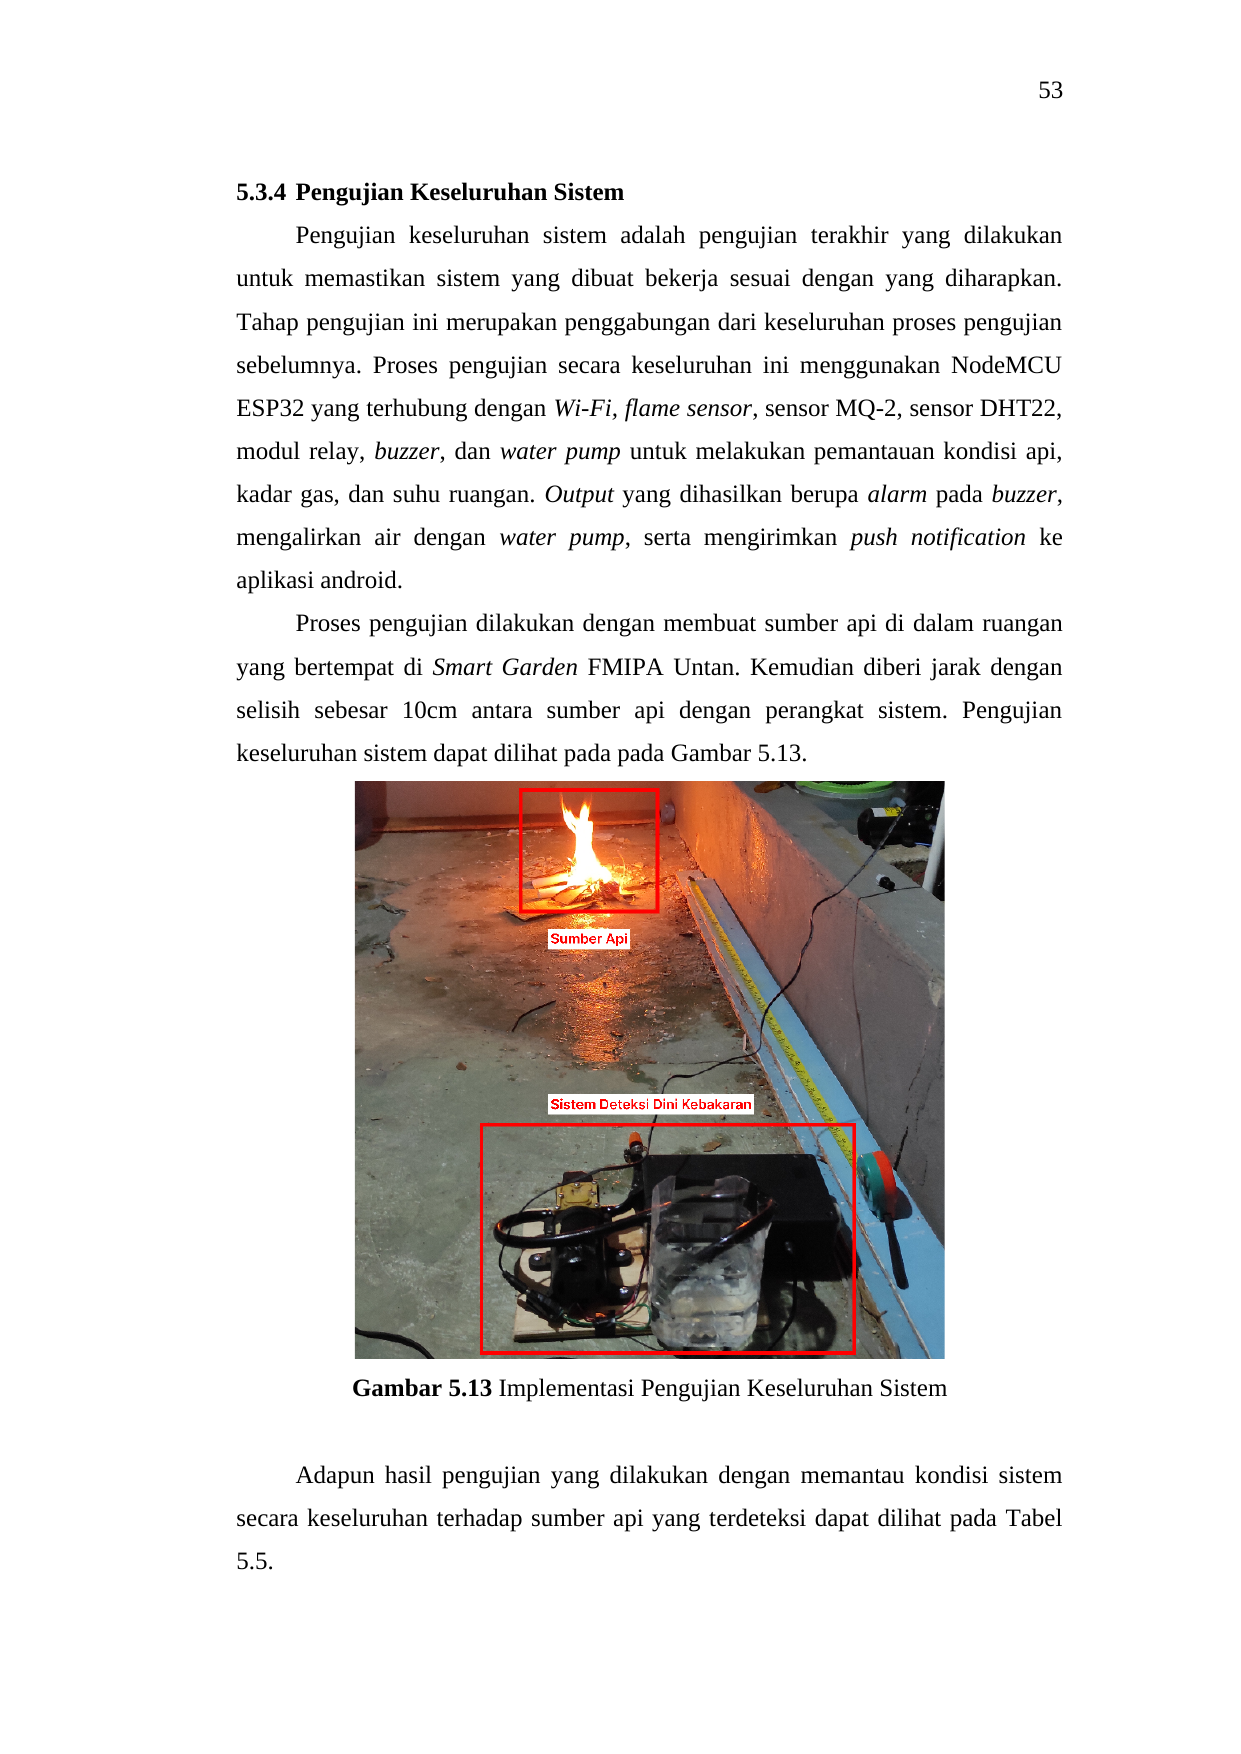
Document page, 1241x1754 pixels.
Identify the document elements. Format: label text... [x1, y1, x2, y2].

text Pengujian keseluruhan sistem adalah pengujian terakhir yang dilakukan untuk memastikan sistem yang dibuat bekerja sesuai dengan yang diharapkan. Tahap pengujian ini merupakan penggabungan dari keseluruhan proses pengujian sebelumnya. Proses pengujian secara keseluruhan ini menggunakan NodeMCU ESP32 yang terhubung dengan Wi-Fi, flame sensor, sensor MQ-2, sensor DHT22, modul relay, buzzer, dan water pump untuk melakukan pemantauan kondisi api, kadar gas, dan suhu ruangan. Output yang dihasilkan berupa alarm pada buzzer, mengalirkan air dengan water pump, serta mengirimkan push notification ke aplikasi android. [236, 220, 1063, 594]
text Pengujian Keseluruhan Sistem [236, 177, 1063, 206]
text Gambar 5.13 Implementasi Pengujian Keseluruhan Sistem [236, 1373, 1063, 1402]
text Adapun hasil pengujian yang dilakukan dengan memantau kondisi sistem secara keseluruhan terhadap sumber api yang terdeteksi dapat dilihat pada Tabel 5.5. [236, 1460, 1063, 1575]
text Proses pengujian dilakukan dengan membuat sumber api di dalam ruangan yang bertempat di Smart Garden FMIPA Untan. Kemudian diberi jarak dengan selisih sebesar 10cm antara sumber api dengan perangkat sistem. Pengujian keseluruhan sistem dapat dilihat pada pada Gambar 5.13. [236, 608, 1063, 767]
picture [354, 781, 945, 1359]
